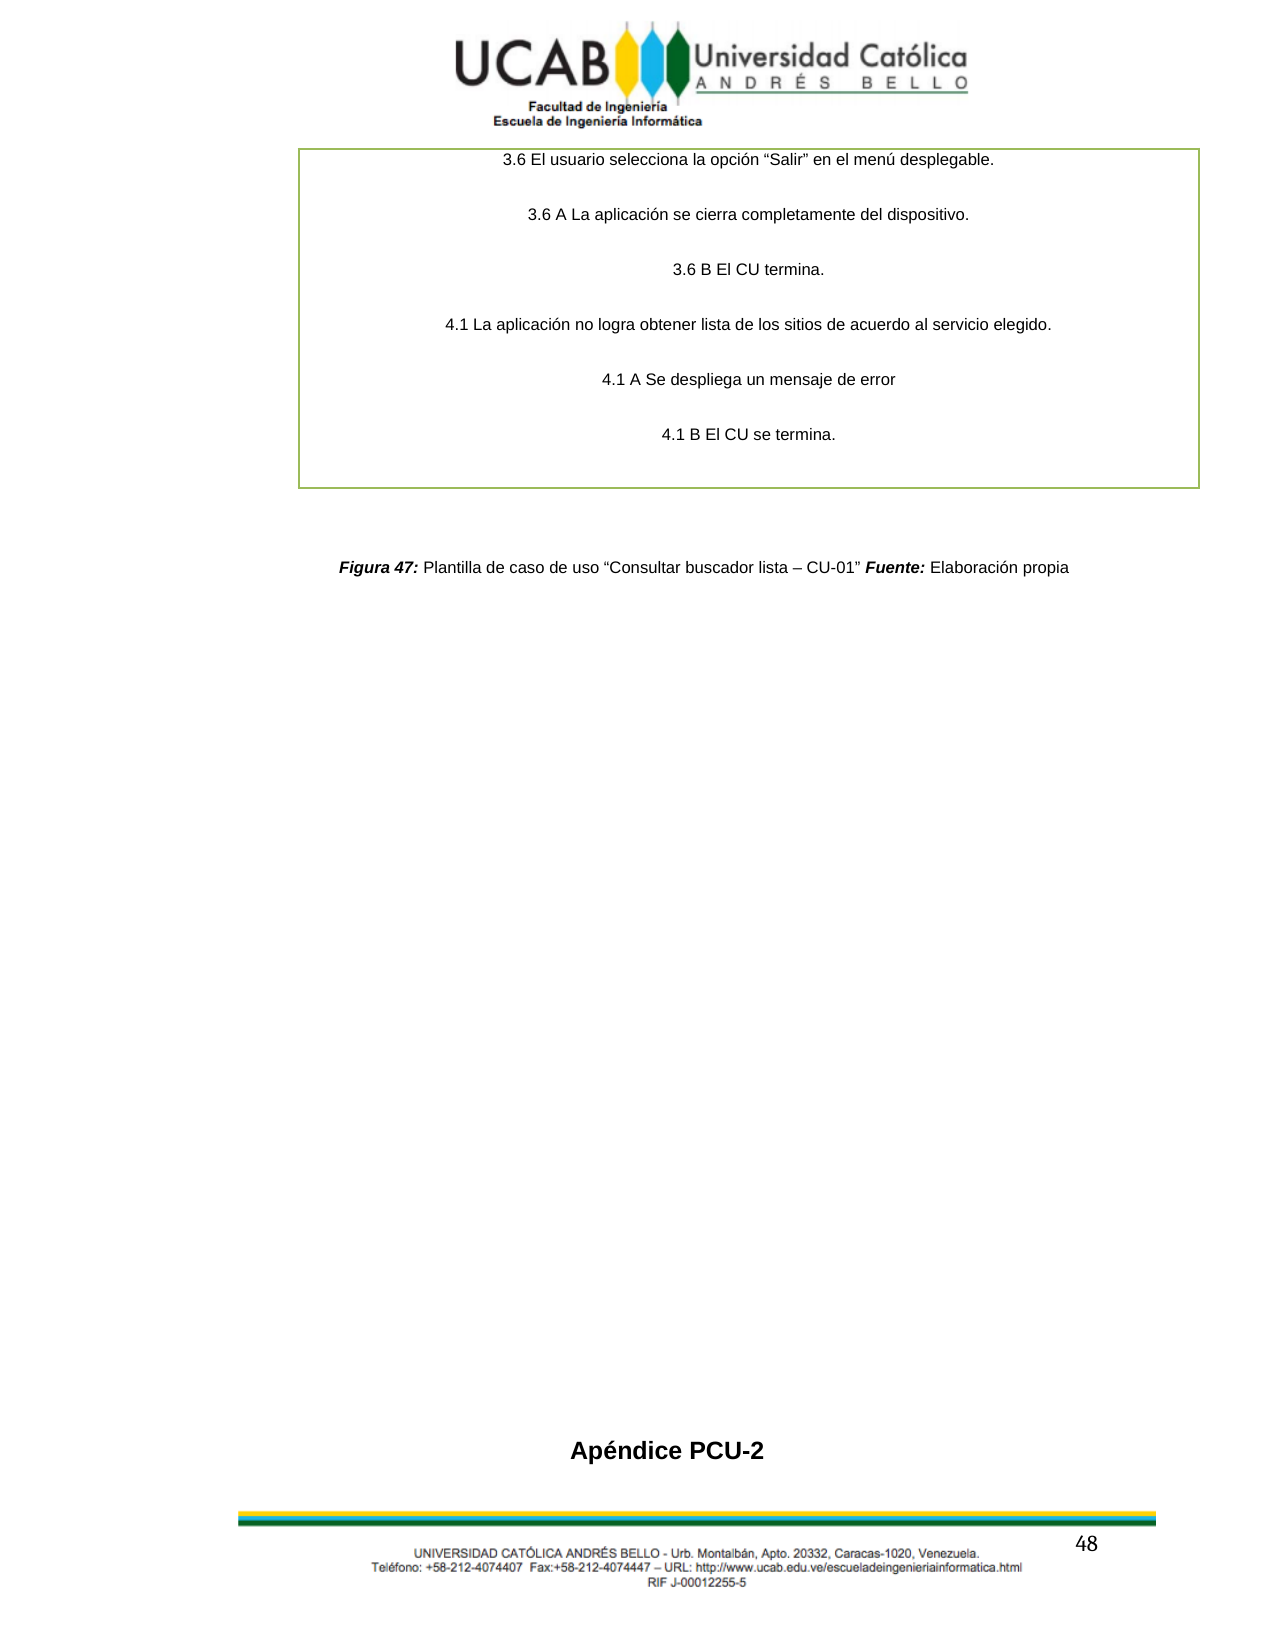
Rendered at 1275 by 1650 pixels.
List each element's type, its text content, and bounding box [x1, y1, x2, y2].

text Figura 47: Plantilla de caso de uso “Consultar buscador lista – CU-01” Fuente: Elaboración propia [236, 558, 1098, 577]
subtitle Apéndice PCU-2 [236, 1436, 1098, 1465]
picture [236, 1508, 1156, 1595]
picture [414, 0, 1033, 144]
